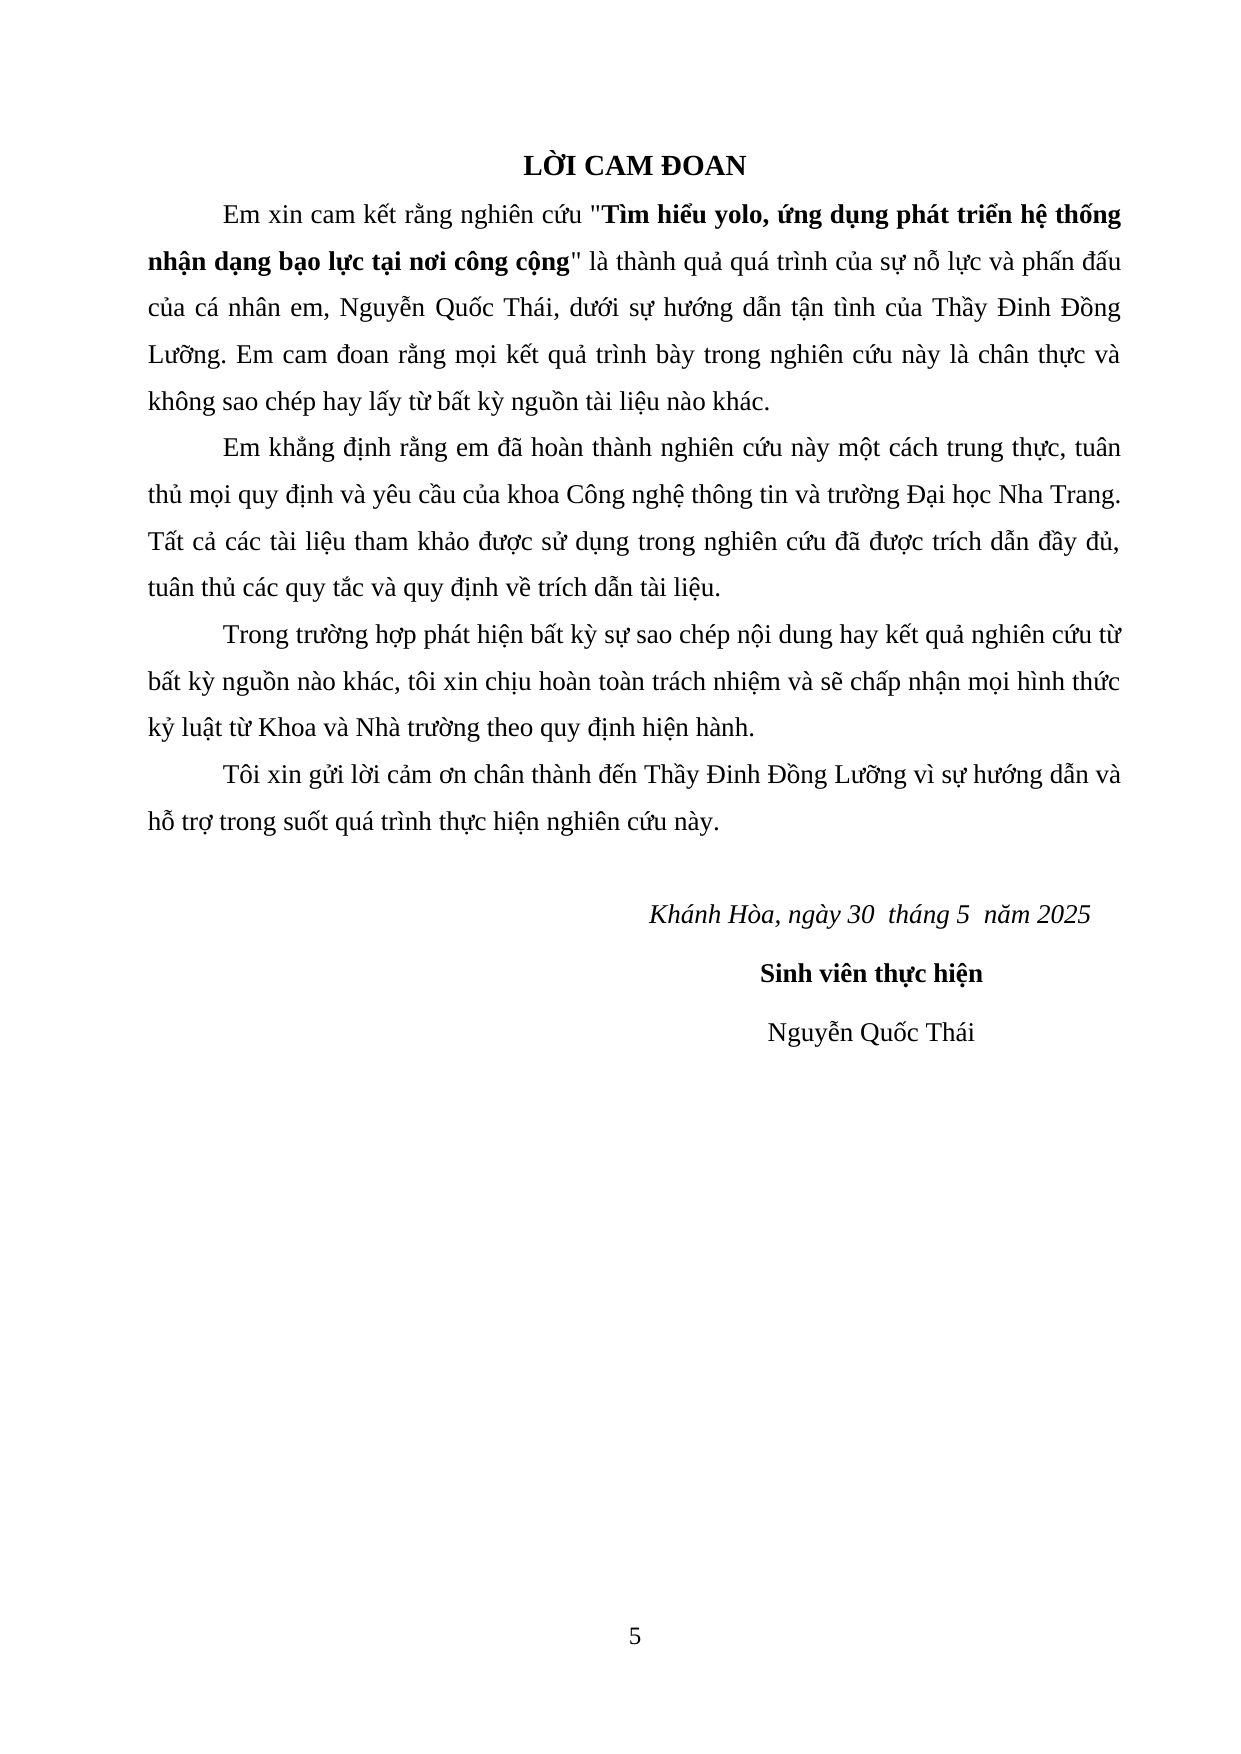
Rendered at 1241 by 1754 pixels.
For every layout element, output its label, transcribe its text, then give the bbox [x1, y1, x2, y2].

text Nguyễn Quốc Thái [148, 1016, 1122, 1047]
text Em khẳng định rằng em đã hoàn thành nghiên cứu này một cách trung thực, tuân thủ mọi quy định và yêu cầu của khoa Công nghệ thông tin và trường Đại học Nha Trang. Tất cả các tài liệu tham khảo được sử dụng trong nghiên cứu đã được trích dẫn đầy đủ, tuân thủ các quy tắc và quy định về trích dẫn tài liệu. [148, 431, 1122, 602]
text Sinh viên thực hiện [148, 957, 1122, 988]
text Tôi xin gửi lời cảm ơn chân thành đến Thầy Đinh Đồng Lưỡng vì sự hướng dẫn và hỗ trợ trong suốt quá trình thực hiện nghiên cứu này. [148, 758, 1122, 836]
text Trong trường hợp phát hiện bất kỳ sự sao chép nội dung hay kết quả nghiên cứu từ bất kỳ nguồn nào khác, tôi xin chịu hoàn toàn trách nhiệm và sẽ chấp nhận mọi hình thức kỷ luật từ Khoa và Nhà trường theo quy định hiện hành. [148, 618, 1122, 742]
text LỜI CAM ĐOAN [148, 148, 1122, 181]
text Khánh Hòa, ngày 30 tháng 5 năm 2025 [148, 898, 1122, 929]
text Em xin cam kết rằng nghiên cứu "Tìm hiểu yolo, ứng dụng phát triển hệ thống nhận dạng bạo lực tại nơi công cộng" là thành quả quá trình của sự nỗ lực và phấn đấu của cá nhân em, Nguyễn Quốc Thái, dưới sự hướng dẫn tận tình của Thầy Đinh Đồng Lưỡng. Em cam đoan rằng mọi kết quả trình bày trong nghiên cứu này là chân thực và không sao chép hay lấy từ bất kỳ nguồn tài liệu nào khác. [148, 198, 1122, 416]
